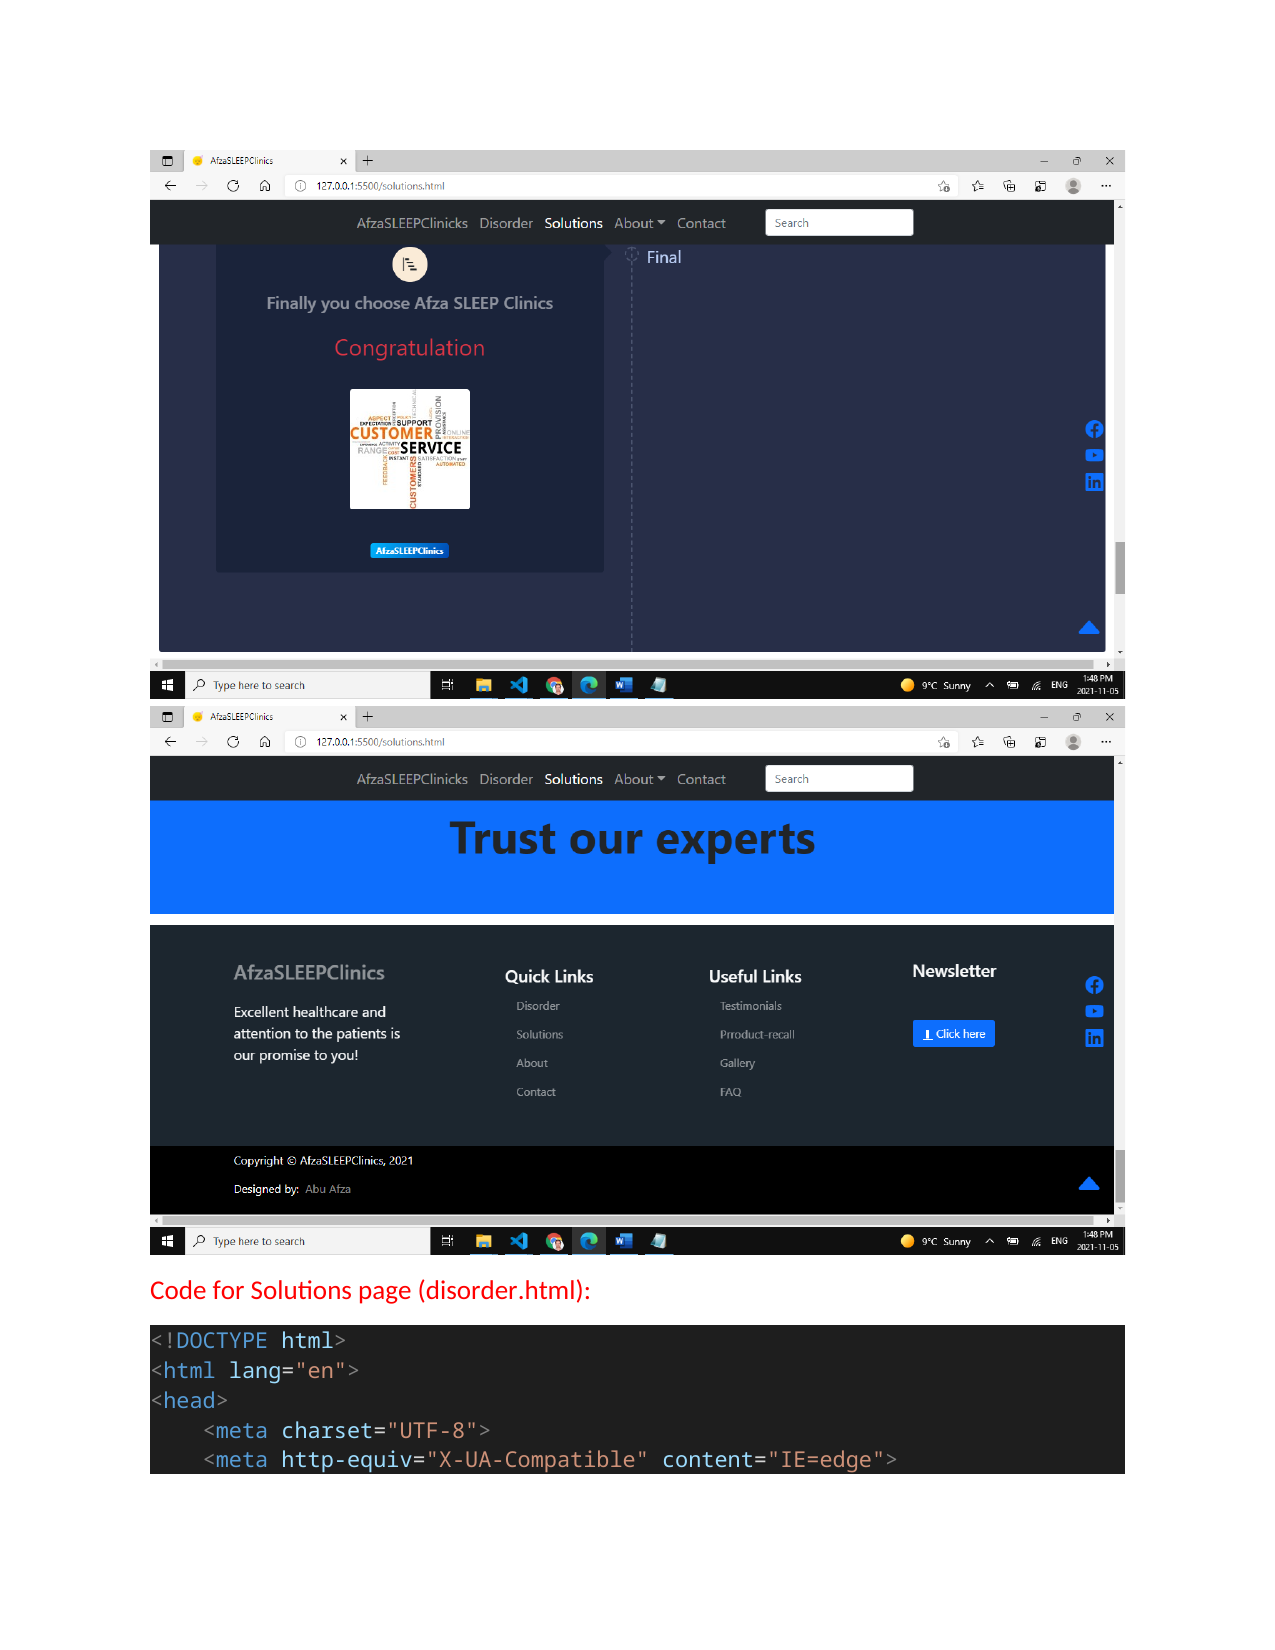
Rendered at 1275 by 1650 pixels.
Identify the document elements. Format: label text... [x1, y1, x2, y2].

text <html lang="en"> [150, 1355, 1125, 1385]
text <head> [150, 1385, 1125, 1415]
picture [150, 150, 1125, 699]
text <meta charset="UTF-8"> [150, 1415, 1125, 1444]
text <meta http-equiv="X-UA-Compatible" content="IE=edge"> [150, 1444, 1125, 1474]
text <!DOCTYPE html> [150, 1325, 1125, 1355]
picture [150, 706, 1125, 1255]
text Code for Solutions page (disorder.html): [150, 1273, 1125, 1306]
